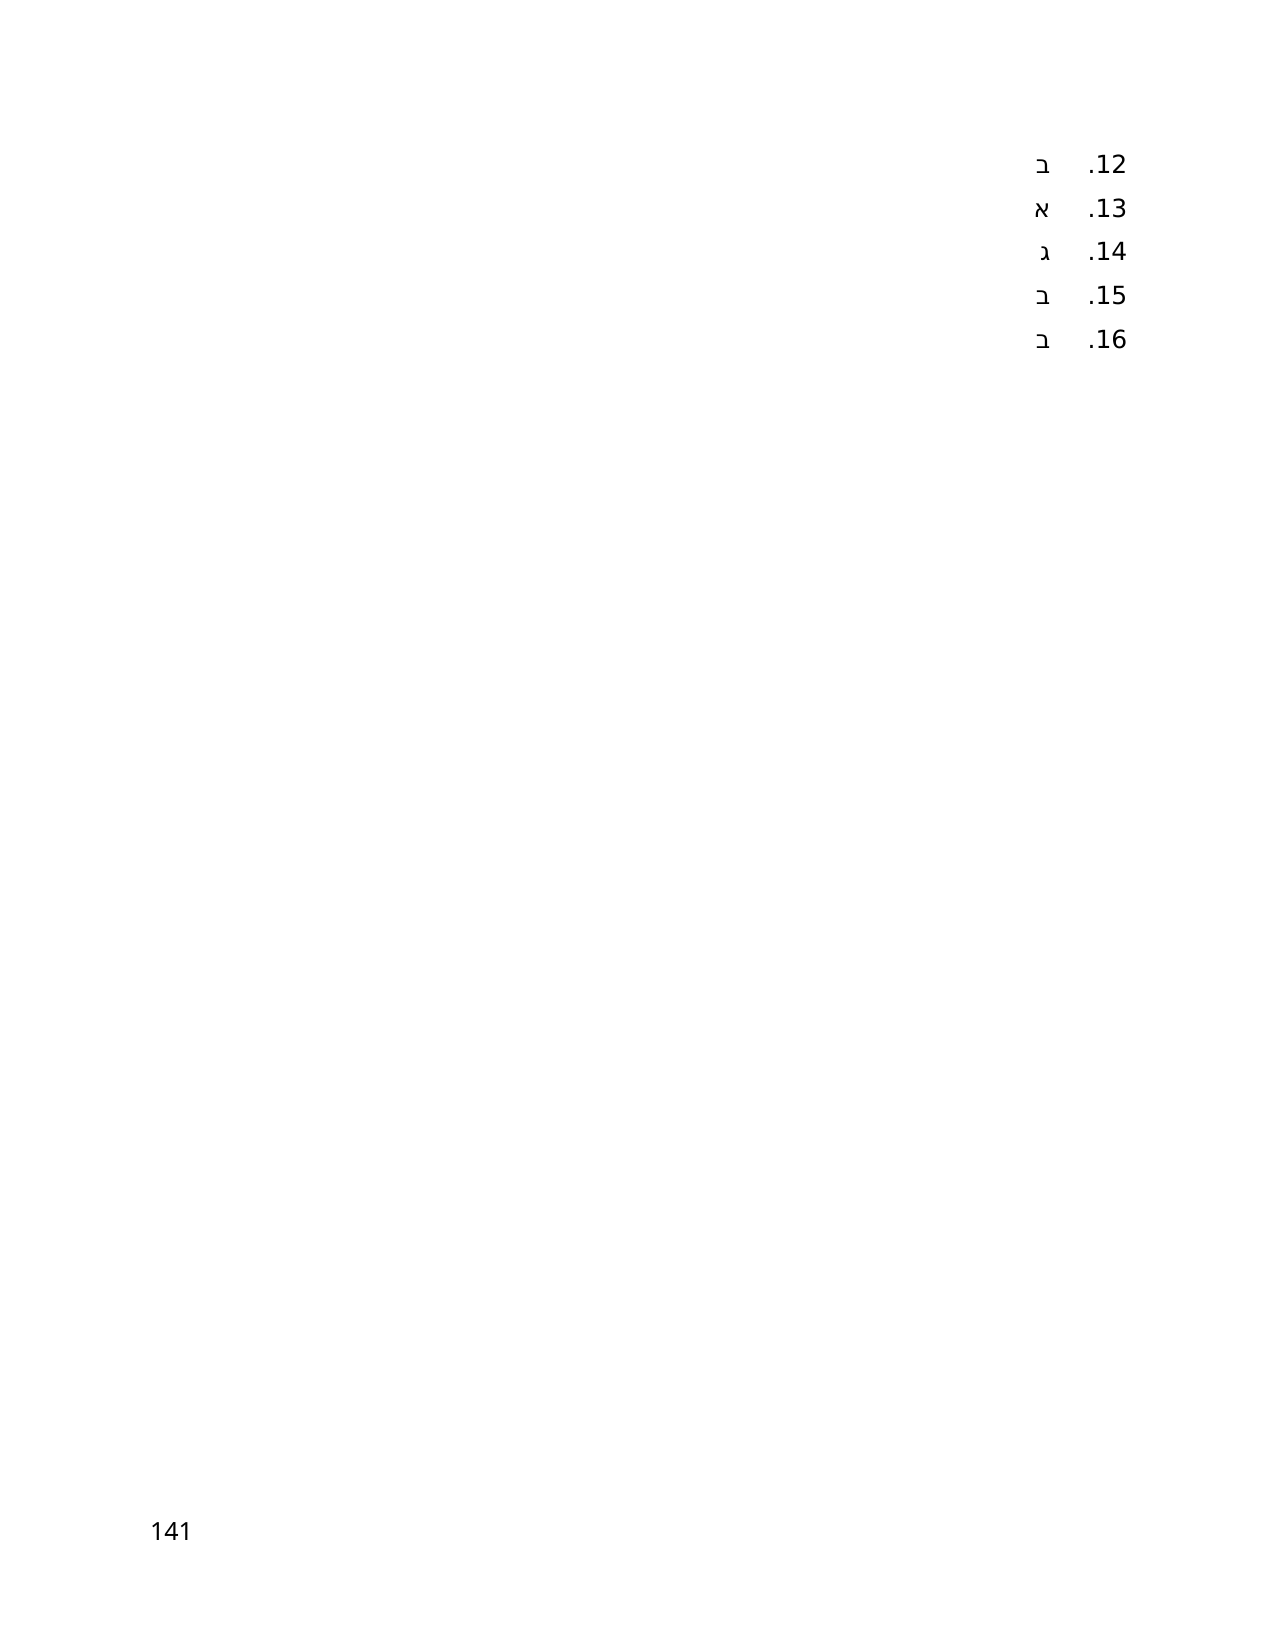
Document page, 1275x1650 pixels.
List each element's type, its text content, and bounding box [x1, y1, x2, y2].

list ב [150, 281, 1087, 310]
list א [150, 194, 1087, 223]
list ג [150, 237, 1087, 267]
list ב [150, 325, 1087, 354]
list ב [150, 150, 1087, 179]
